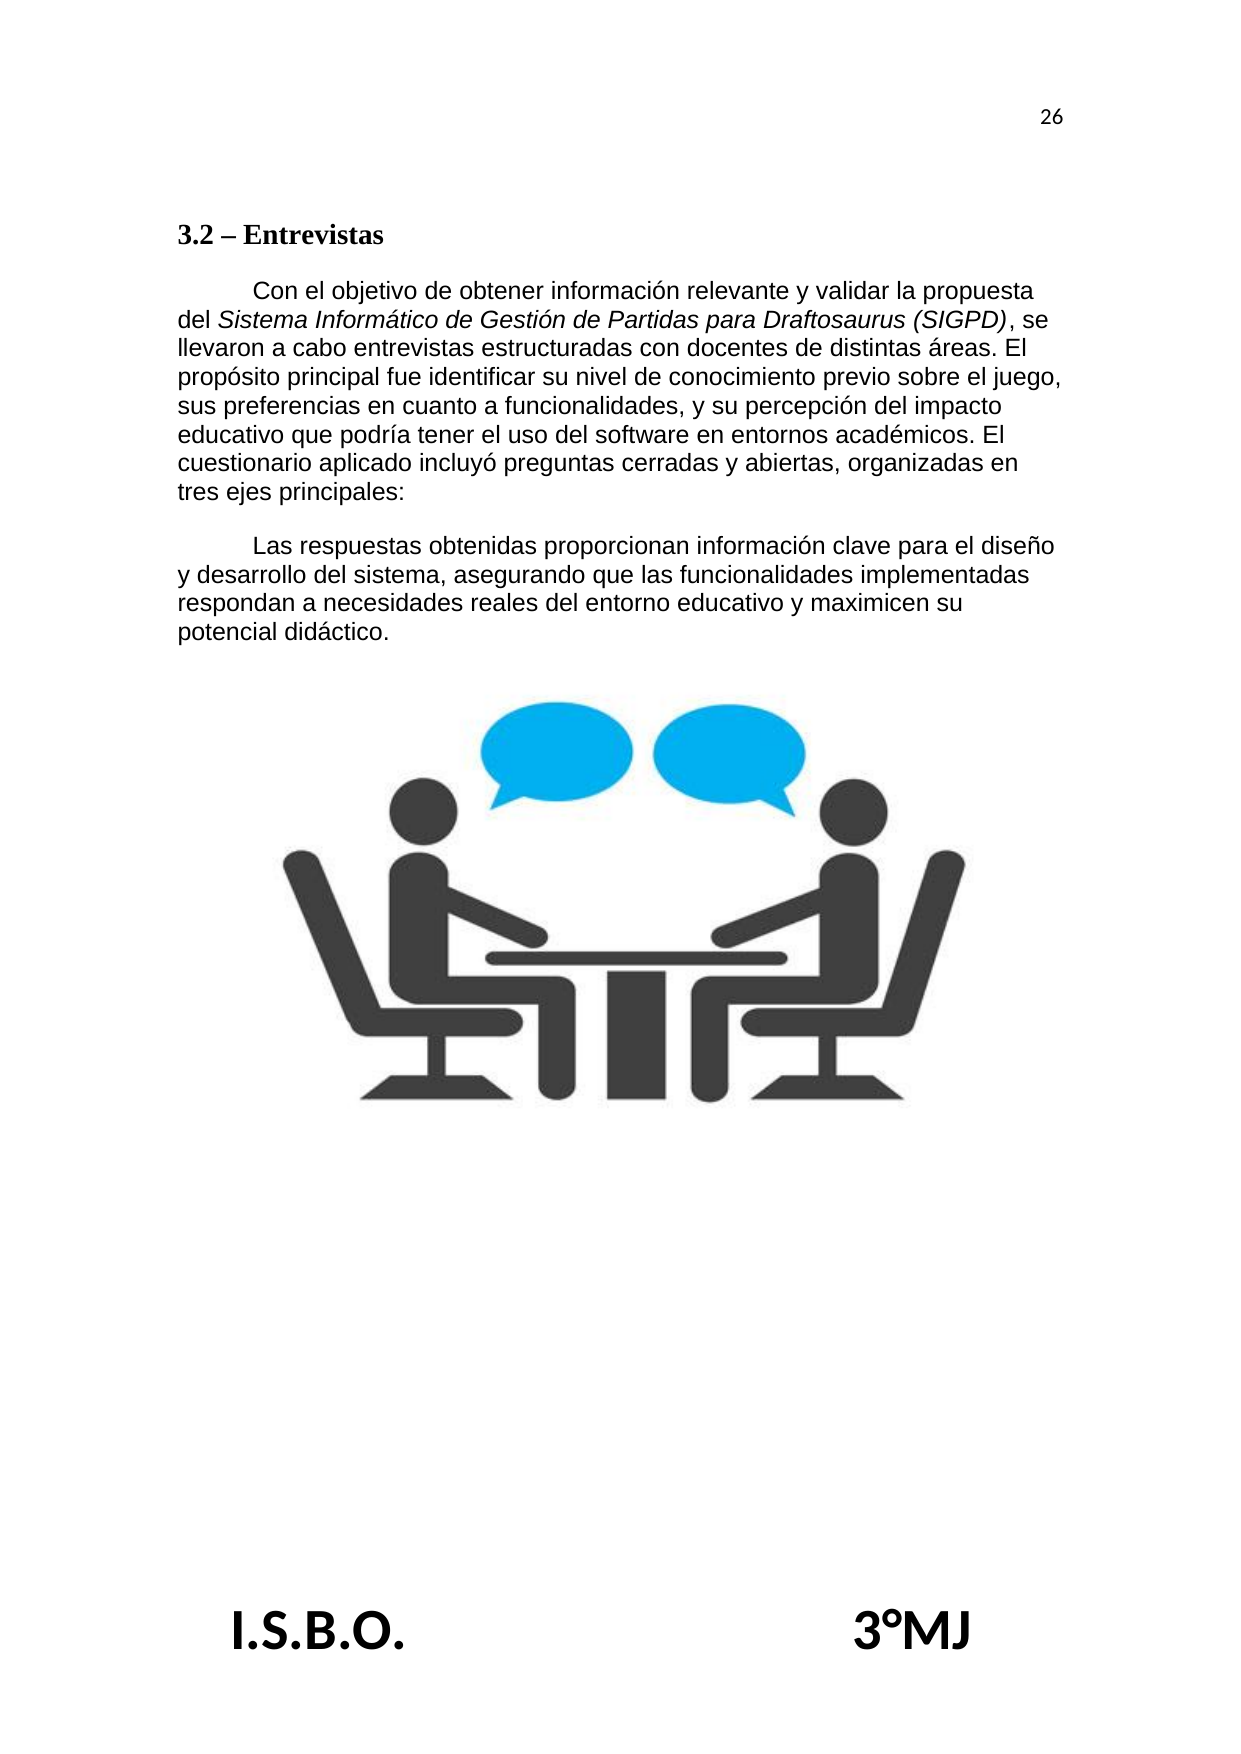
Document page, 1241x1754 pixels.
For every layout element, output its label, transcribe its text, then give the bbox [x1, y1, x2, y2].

picture [210, 670, 1030, 1135]
text Las respuestas obtenidas proporcionan información clave para el diseño y desarrollo del sistema, asegurando que las funcionalidades implementadas respondan a necesidades reales del entorno educativo y maximicen su potencial didáctico. [177, 531, 1063, 646]
text Con el objetivo de obtener información relevante y validar la propuesta del Sistema Informático de Gestión de Partidas para Draftosaurus (SIGPD), se llevaron a cabo entrevistas estructuradas con docentes de distintas áreas. El propósito principal fue identificar su nivel de conocimiento previo sobre el juego, sus preferencias en cuanto a funcionalidades, y su percepción del impacto educativo que podría tener el uso del software en entornos académicos. El cuestionario aplicado incluyó preguntas cerradas y abiertas, organizadas en tres ejes principales: [177, 276, 1063, 506]
subtitle 3.2 – Entrevistas [177, 217, 1063, 251]
